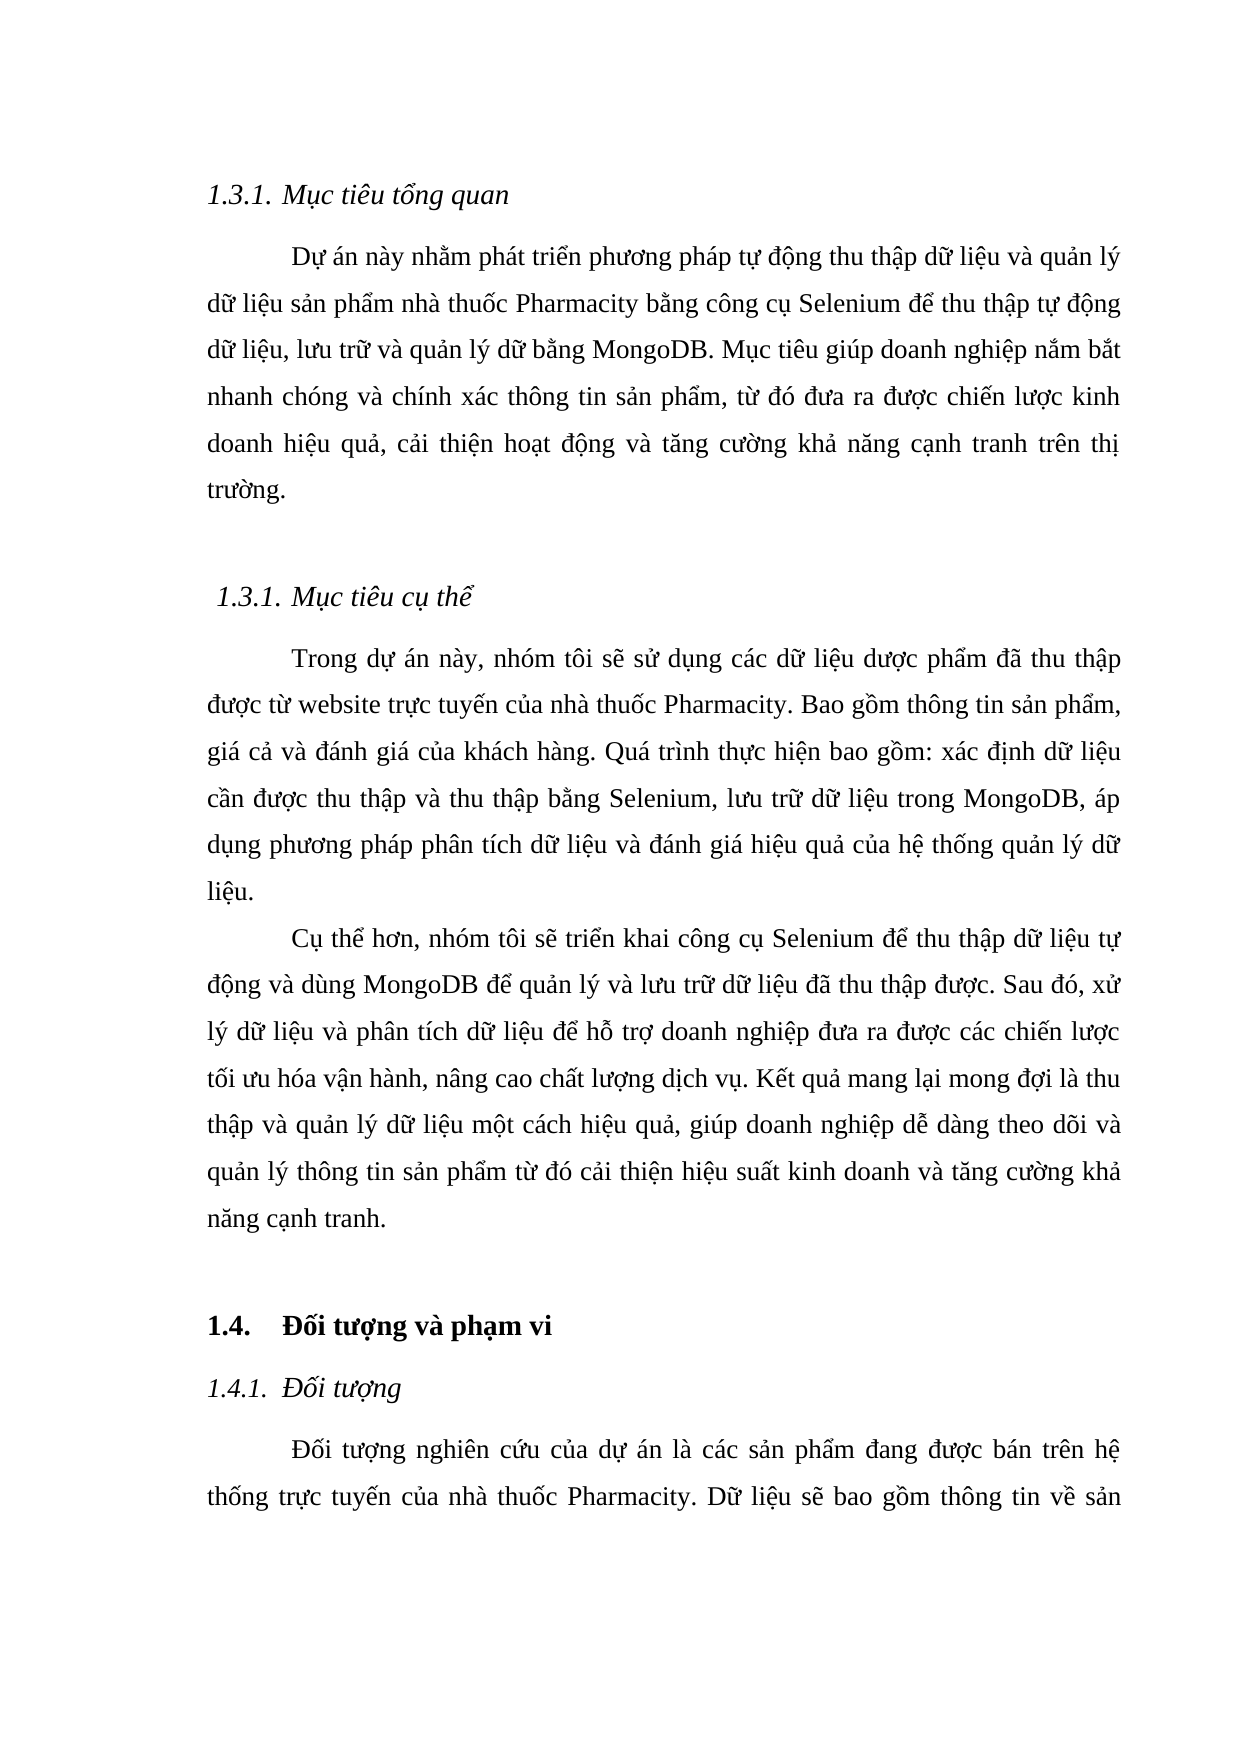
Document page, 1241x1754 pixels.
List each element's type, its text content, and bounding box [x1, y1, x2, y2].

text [207, 1433, 1122, 1511]
text Dự án này nhằm phát triển phương pháp tự động thu thập dữ liệu và quản lý dữ liệu sản phẩm nhà thuốc Pharmacity bằng công cụ Selenium để thu thập tự động dữ liệu, lưu trữ và quản lý dữ bằng MongoDB. Mục tiêu giúp doanh nghiệp nắm bắt nhanh chóng và chính xác thông tin sản phẩm, từ đó đưa ra được chiến lược kinh doanh hiệu quả, cải thiện hoạt động và tăng cường khả năng cạnh tranh trên thị trường. [207, 240, 1122, 504]
subtitle Mục tiêu cụ thể [216, 579, 1122, 613]
text Cụ thể hơn, nhóm tôi sẽ triển khai công cụ Selenium để thu thập dữ liệu tự động và dùng MongoDB để quản lý và lưu trữ dữ liệu đã thu thập được. Sau đó, xử lý dữ liệu và phân tích dữ liệu để hỗ trợ doanh nghiệp đưa ra được các chiến lược tối ưu hóa vận hành, nâng cao chất lượng dịch vụ. Kết quả mang lại mong đợi là thu thập và quản lý dữ liệu một cách hiệu quả, giúp doanh nghiệp dễ dàng theo dõi và quản lý thông tin sản phẩm từ đó cải thiện hiệu suất kinh doanh và tăng cường khả năng cạnh tranh. [207, 922, 1122, 1233]
subtitle Mục tiêu tổng quan [207, 177, 1122, 211]
text Trong dự án này, nhóm tôi sẽ sử dụng các dữ liệu dược phẩm đã thu thập được từ website trực tuyến của nhà thuốc Pharmacity. Bao gồm thông tin sản phẩm, giá cả và đánh giá của khách hàng. Quá trình thực hiện bao gồm: xác định dữ liệu cần được thu thập và thu thập bằng Selenium, lưu trữ dữ liệu trong MongoDB, áp dụng phương pháp phân tích dữ liệu và đánh giá hiệu quả của hệ thống quản lý dữ liệu. [207, 642, 1122, 906]
subtitle Đối tượng và phạm vi [207, 1308, 1122, 1341]
subtitle Đối tượng [207, 1371, 1122, 1404]
